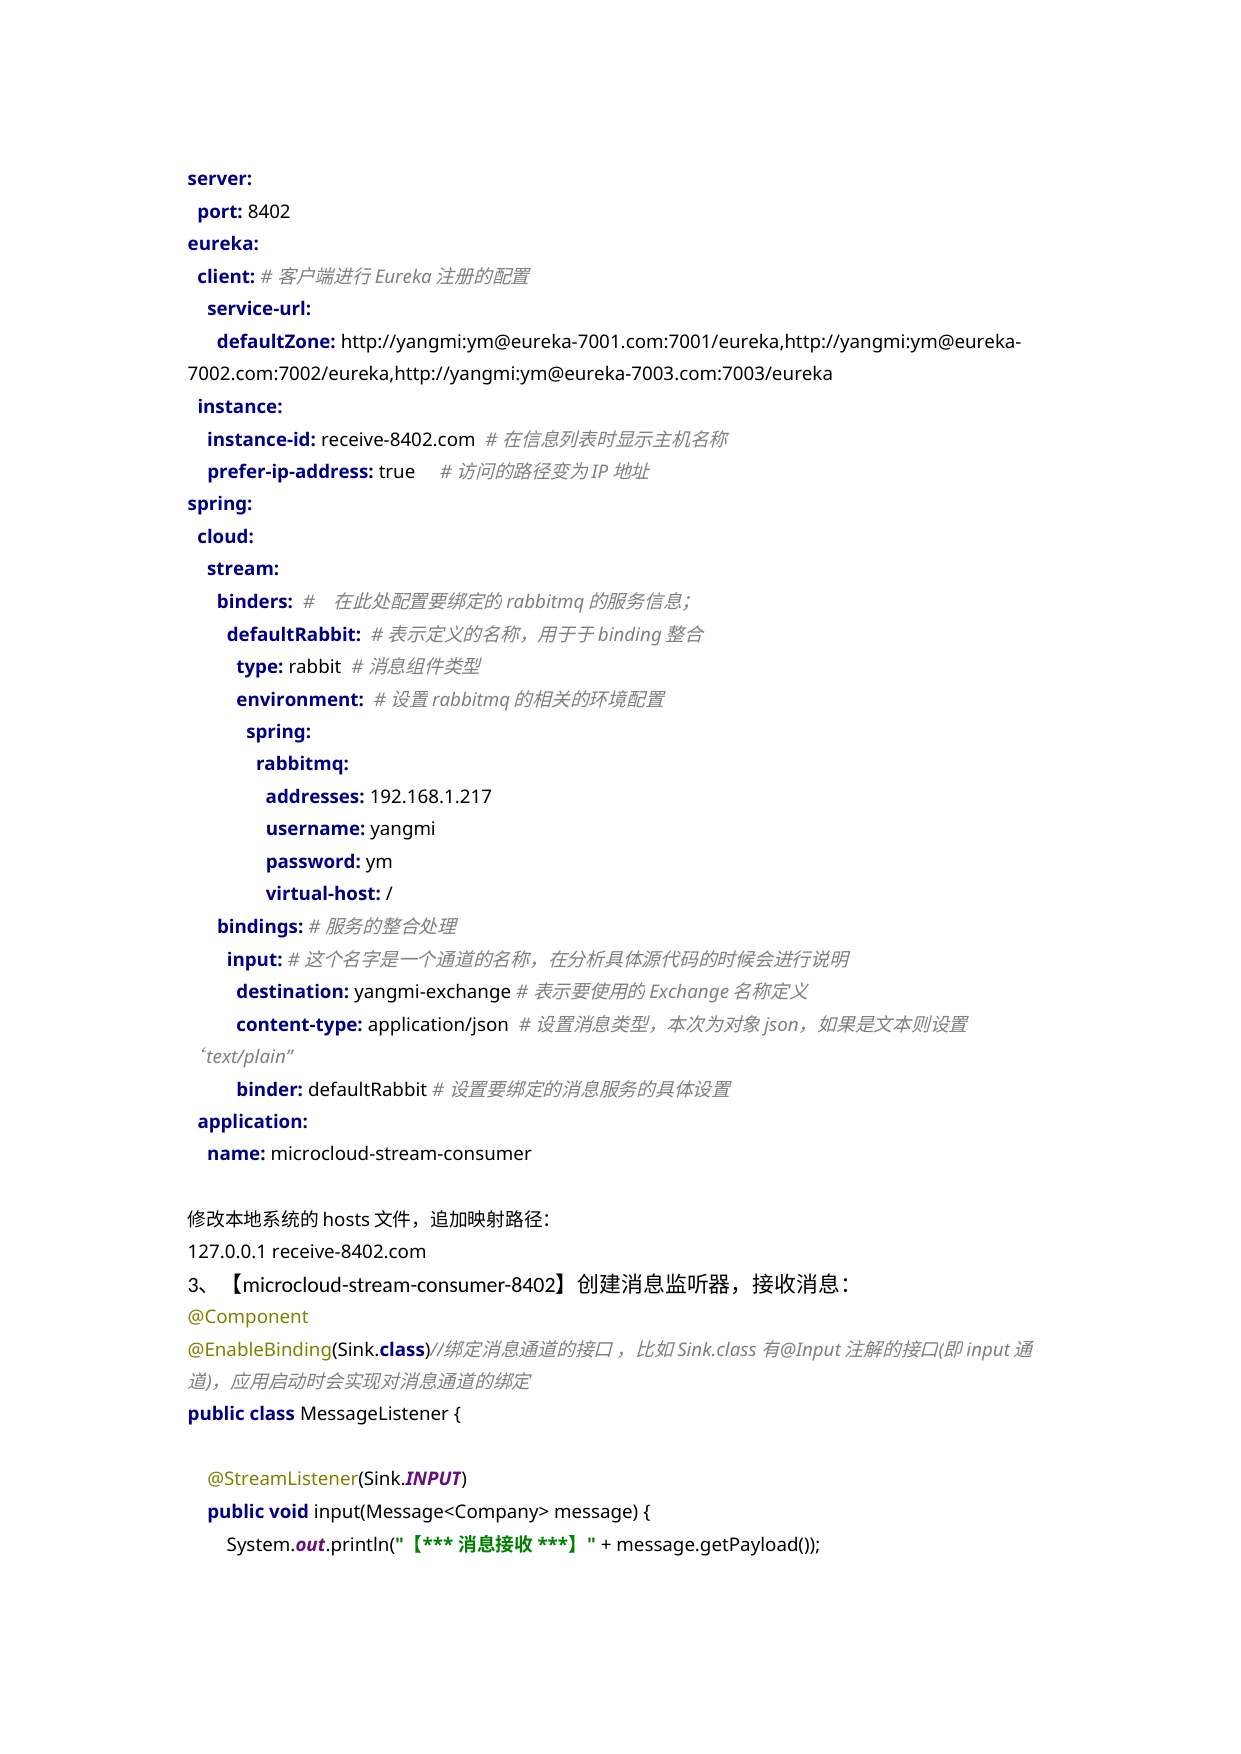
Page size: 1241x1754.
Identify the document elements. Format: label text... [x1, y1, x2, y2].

text server: port: 8402 eureka: client: # 客户端进行Eureka注册的配置 service-url: defaultZone: http://yangmi:ym@eureka-7001.com:7001/eureka,http://yangmi:ym@eureka-7002.com:7002/eureka,http://yangmi:ym@eureka-7003.com:7003/eureka instance: instance-id: receive-8402.com # 在信息列表时显示主机名称 prefer-ip-address: true # 访问的路径变为IP地址 spring: cloud: stream: binders: # 在此处配置要绑定的rabbitmq的服务信息； defaultRabbit: # 表示定义的名称，用于于binding整合 type: rabbit # 消息组件类型 environment: # 设置rabbitmq的相关的环境配置 spring: rabbitmq: addresses: 192.168.1.217 username: yangmi password: ym virtual-host: / bindings: # 服务的整合处理 input: # 这个名字是一个通道的名称，在分析具体源代码的时候会进行说明 destination: yangmi-exchange # 表示要使用的Exchange名称定义 content-type: application/json # 设置消息类型，本次为对象json，如果是文本则设置“text/plain” binder: defaultRabbit # 设置要绑定的消息服务的具体设置 application: name: microcloud-stream-consumer [187, 162, 1053, 1169]
text 127.0.0.1 receive-8402.com [187, 1234, 1053, 1267]
text 修改本地系统的hosts文件，追加映射路径： [187, 1202, 1053, 1234]
list 3、【microcloud-stream-consumer-8402】创建消息监听器，接收消息： [187, 1267, 1053, 1299]
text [187, 1299, 1053, 1559]
